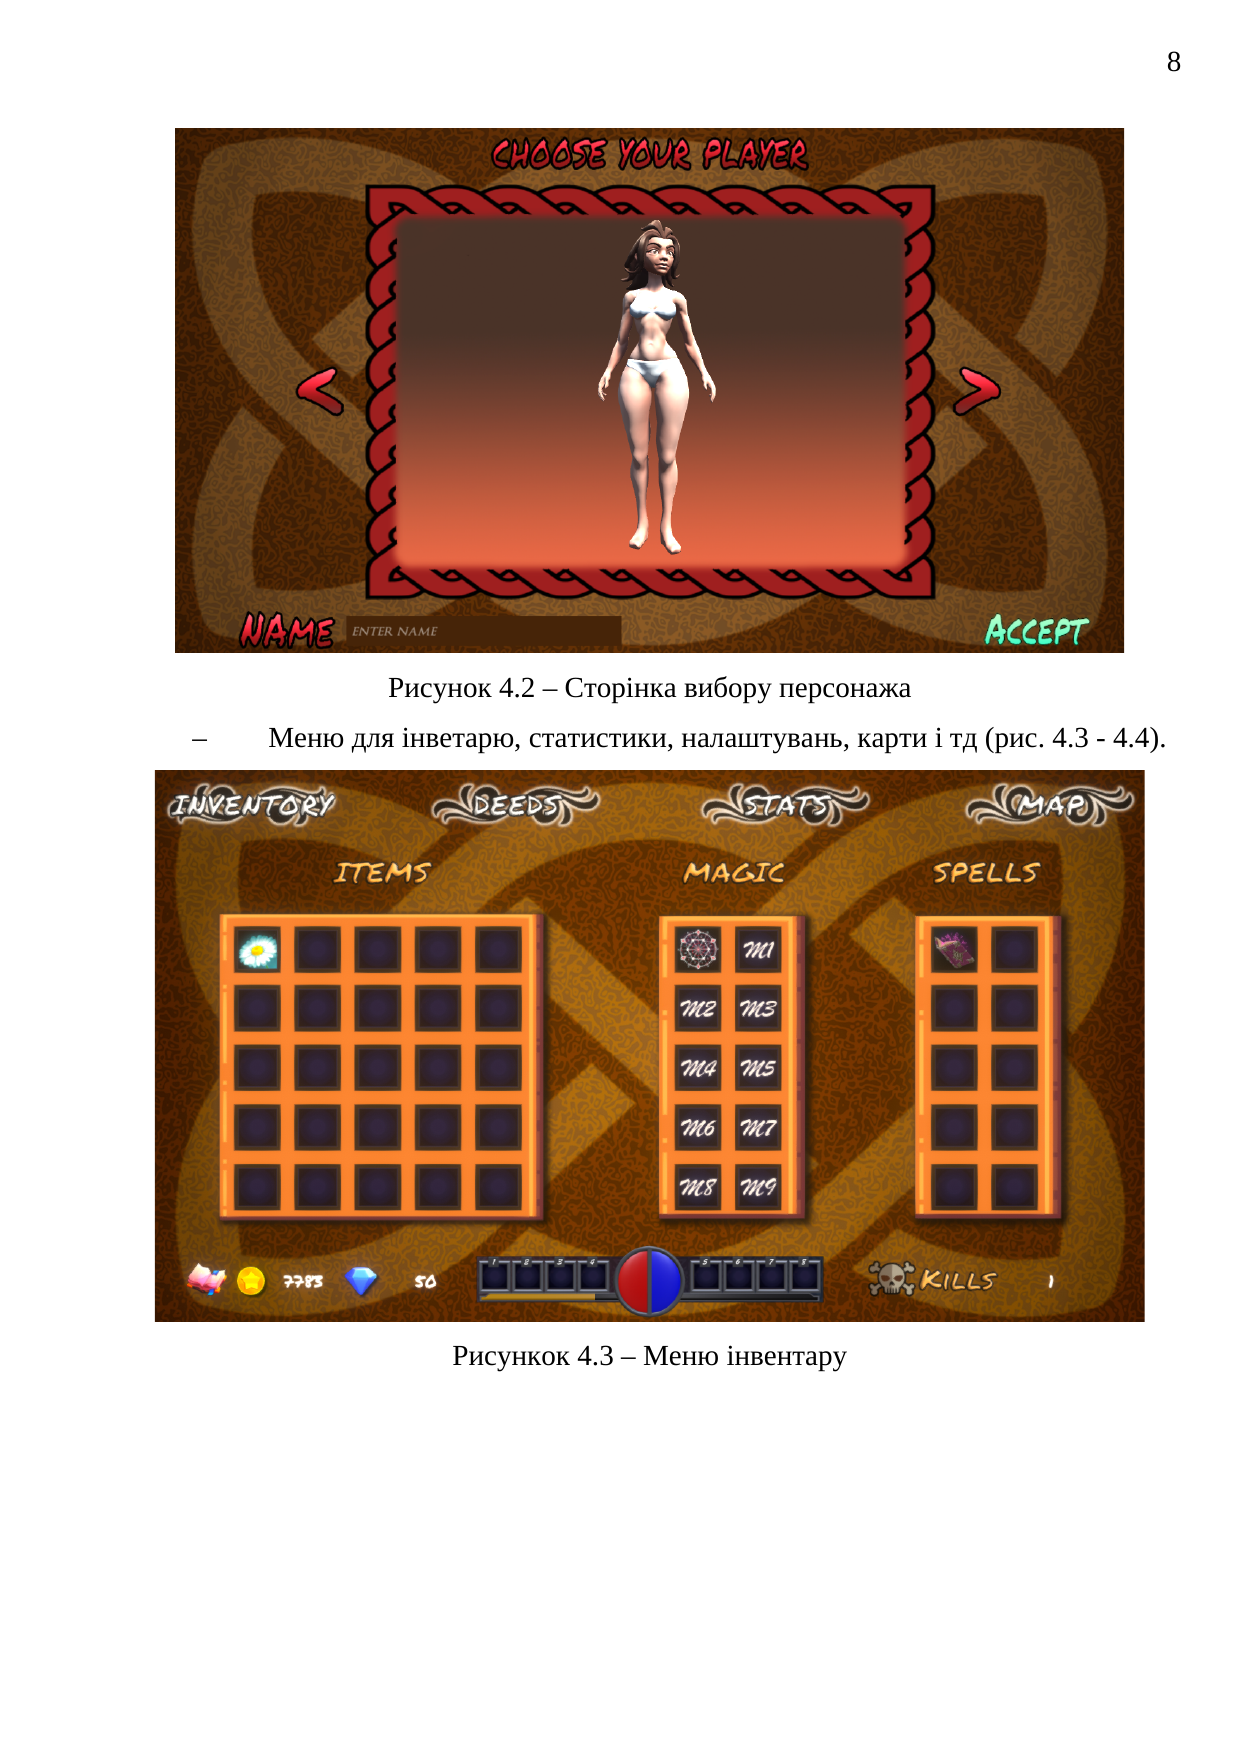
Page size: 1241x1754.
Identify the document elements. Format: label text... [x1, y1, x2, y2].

list Меню для інветарю, статистики, налаштувань, карти і тд (рис. 4.3 - 4.4). [118, 720, 1181, 754]
picture [175, 128, 1125, 653]
text Рисункок 4.3 – Меню інвентару [118, 1338, 1181, 1372]
text Рисунок 4.2 – Сторінка вибору персонажа [118, 670, 1181, 703]
picture [154, 770, 1145, 1322]
